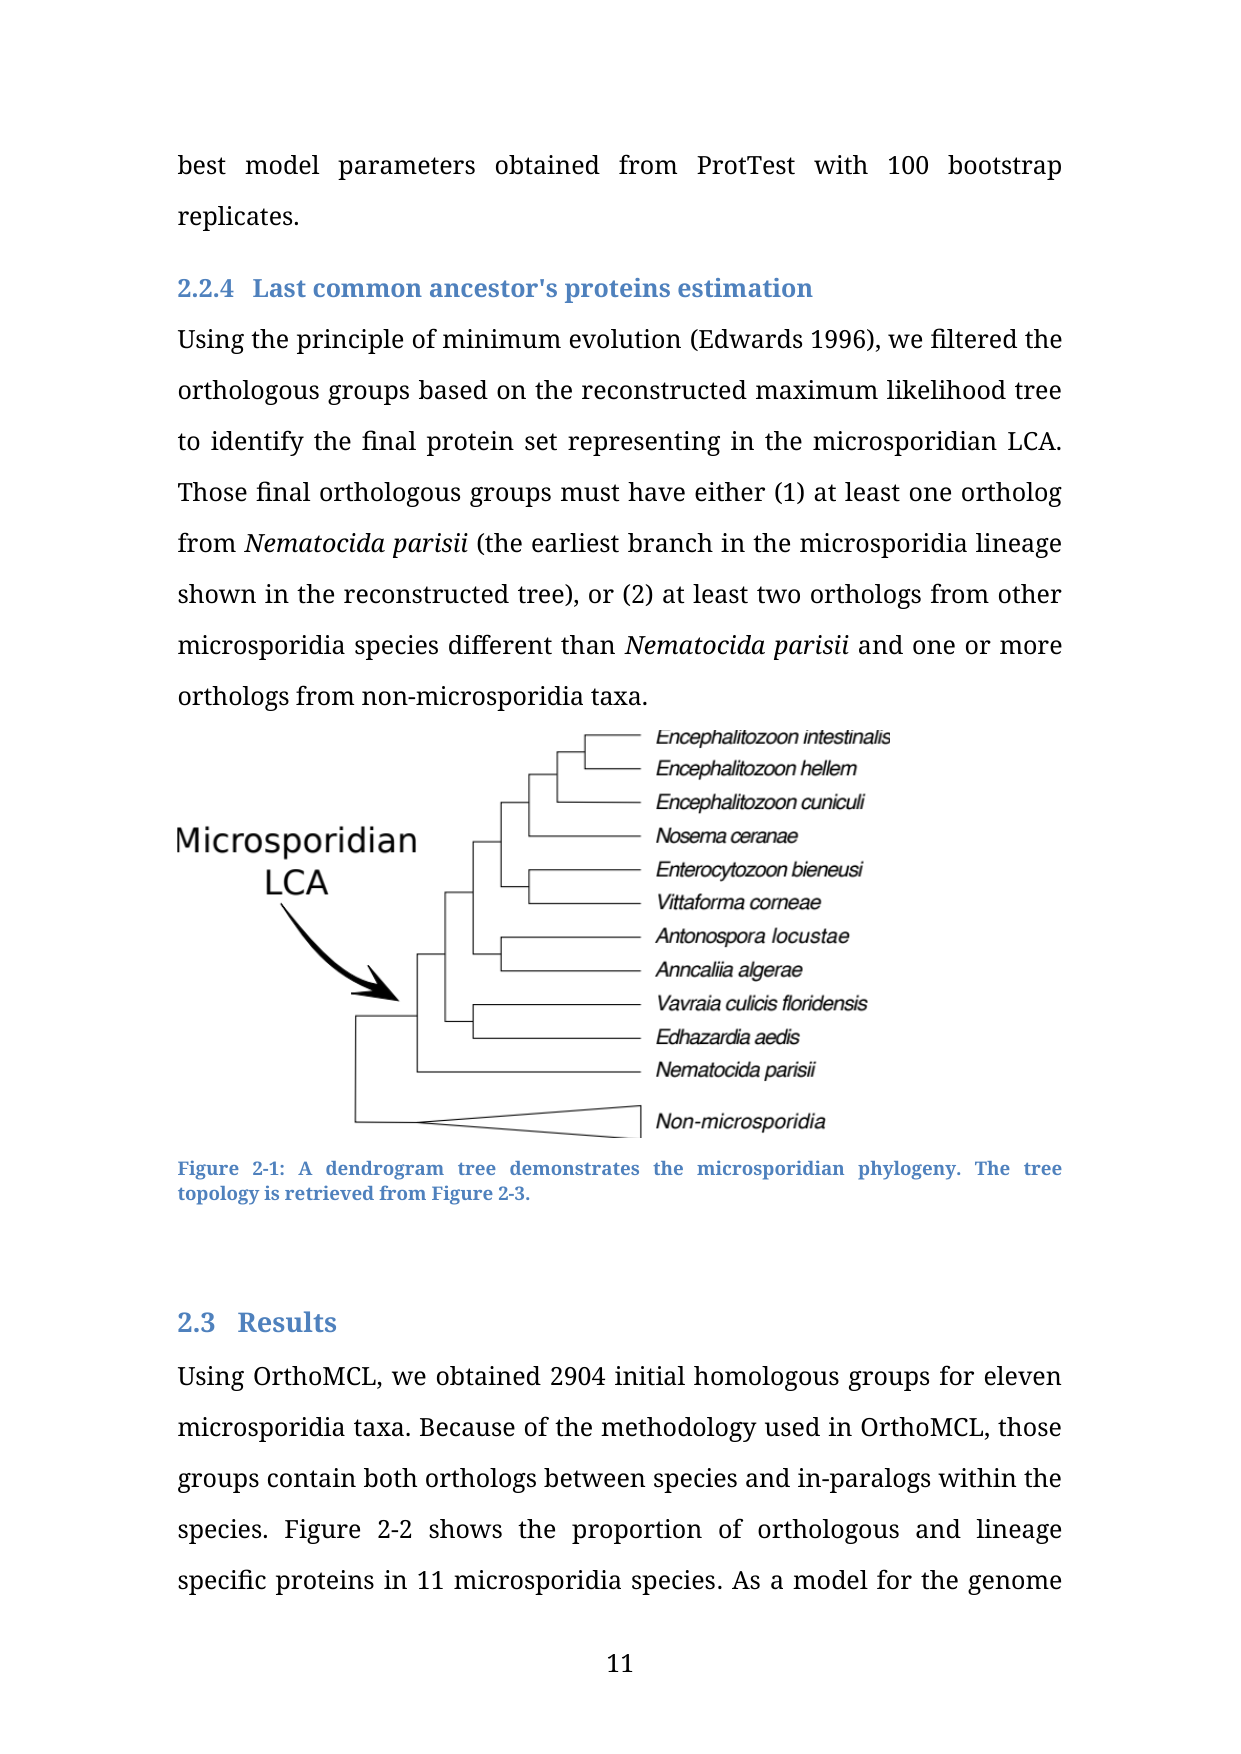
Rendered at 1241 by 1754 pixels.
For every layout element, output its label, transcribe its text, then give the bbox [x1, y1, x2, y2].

subtitle Last common ancestor's proteins estimation [177, 271, 1063, 305]
text Using the principle of minimum evolution (Edwards 1996), we filtered the orthologous groups based on the reconstructed maximum likelihood tree to identify the final protein set representing in the microsporidian LCA. Those final orthologous groups must have either (1) at least one ortholog from Nematocida parisii (the earliest branch in the microsporidia lineage shown in the reconstructed tree), or (2) at least two orthologs from other microsporidia species different than Nematocida parisii and one or more orthologs from non-microsporidia taxa. [177, 322, 1063, 713]
subtitle Results [177, 1303, 1063, 1340]
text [177, 148, 1063, 233]
text Figure 2-1: A dendrogram tree demonstrates the microsporidian phylogeny. The tree topology is retrieved from Figure 2-3. [177, 1155, 1063, 1206]
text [177, 1359, 1063, 1597]
